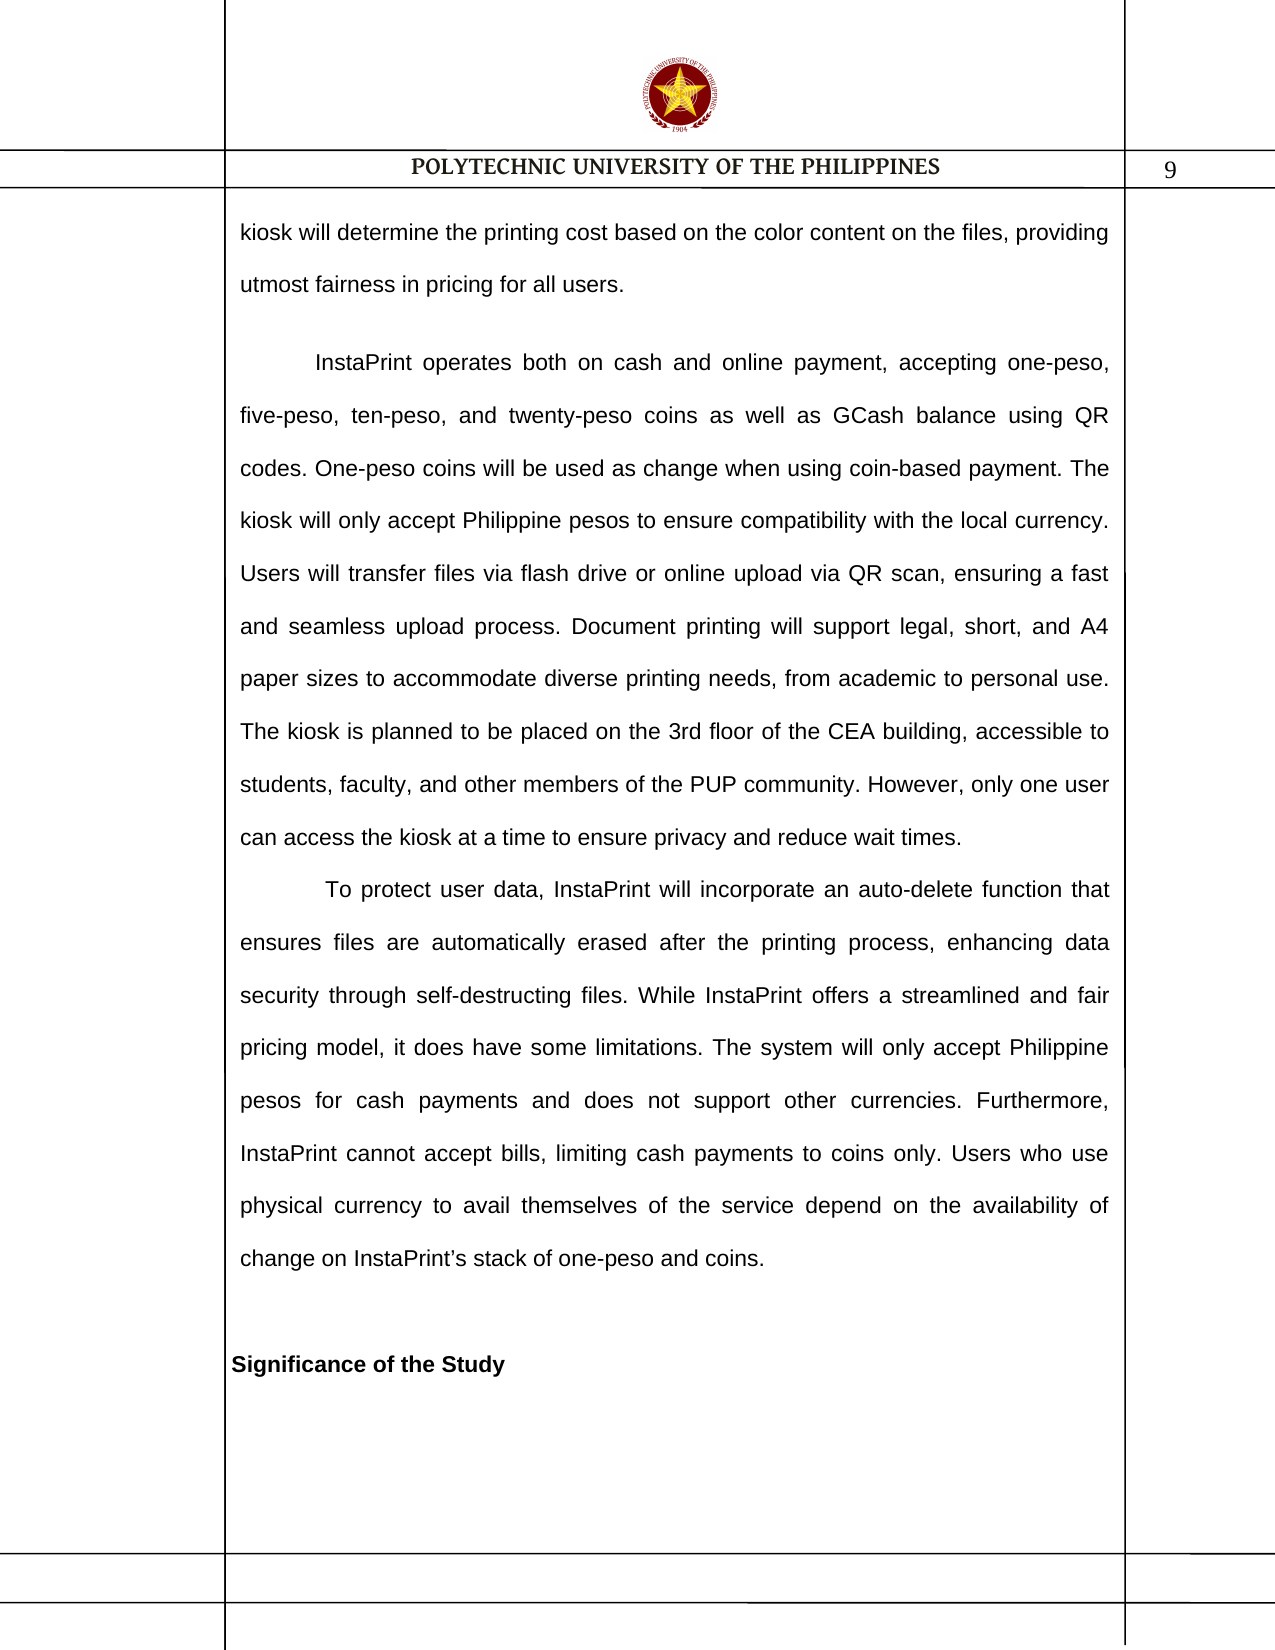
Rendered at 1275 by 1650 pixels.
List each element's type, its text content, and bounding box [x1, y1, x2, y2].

text To protect user data, InstaPrint will incorporate an auto-delete function that ensures files are automatically erased after the printing process, enhancing data security through self-destructing files. While InstaPrint offers a streamlined and fair pricing model, it does have some limitations. The system will only accept Philippine pesos for cash payments and does not support other currencies. Furthermore, InstaPrint cannot accept bills, limiting cash payments to coins only. Users who use physical currency to avail themselves of the service depend on the availability of change on InstaPrint’s stack of one-peso and coins. [240, 876, 1110, 1271]
text Significance of the Study [225, 1351, 1116, 1377]
picture [642, 57, 718, 133]
text InstaPrint operates both on cash and online payment, accepting one-peso, five-peso, ten-peso, and twenty-peso coins as well as GCash balance using QR codes. One-peso coins will be used as change when using coin-based payment. The kiosk will only accept Philippine pesos to ensure compatibility with the local currency. Users will transfer files via flash drive or online upload via QR scan, ensuring a fast and seamless upload process. Document printing will support legal, short, and A4 paper sizes to accommodate diverse printing needs, from academic to personal use. The kiosk is planned to be placed on the 3rd floor of the CEA building, accessible to students, faculty, and other members of the PUP community. However, only one user can access the kiosk at a time to ensure privacy and reduce wait times. [240, 349, 1110, 850]
